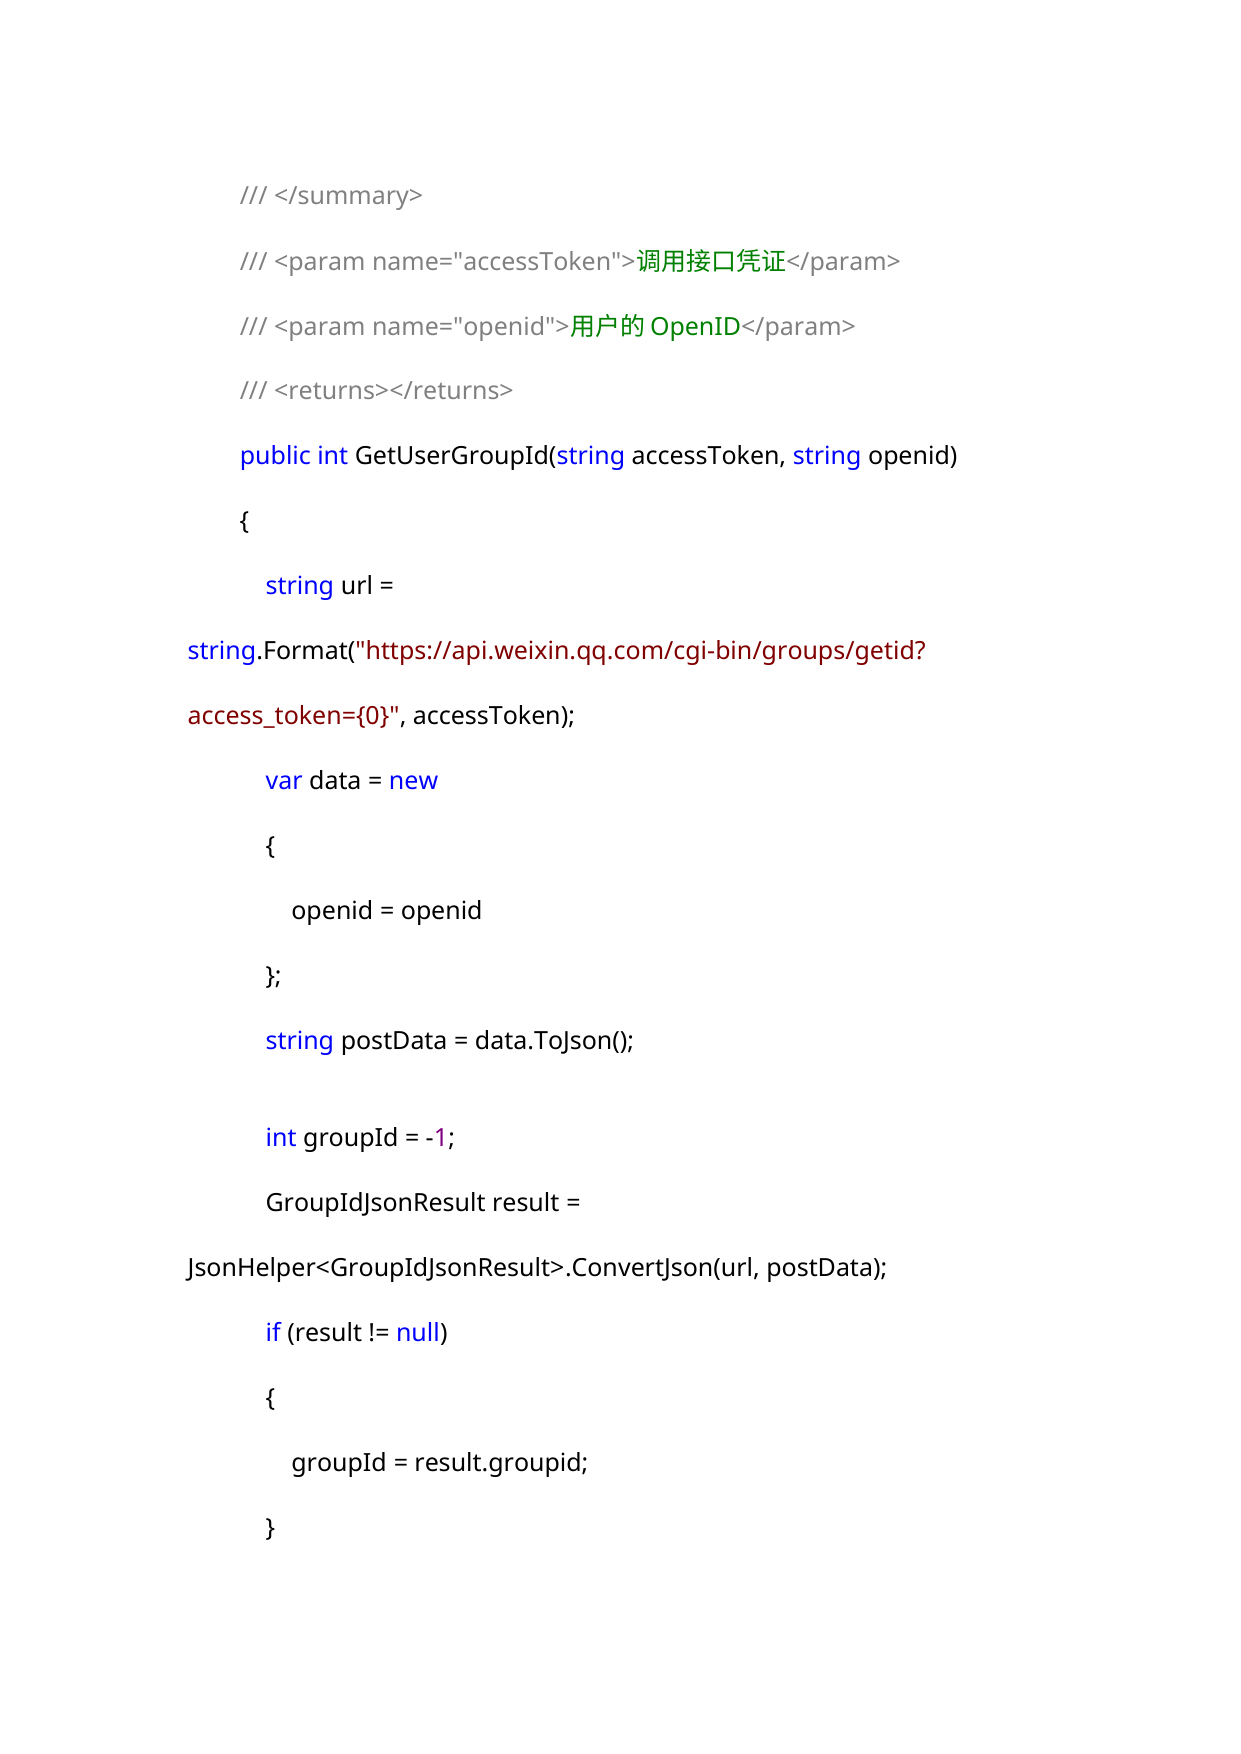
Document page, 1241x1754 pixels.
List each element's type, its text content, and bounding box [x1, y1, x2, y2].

text int groupId = -1; [187, 1104, 1053, 1169]
text /// <param name="accessToken">调用接口凭证</param> [187, 227, 1053, 292]
text public int GetUserGroupId(string accessToken, string openid) [187, 422, 1053, 487]
text /// <param name="openid">用户的OpenID</param> [187, 292, 1053, 357]
text groupId = result.groupid; [187, 1429, 1053, 1494]
text /// <returns></returns> [187, 357, 1053, 422]
text openid = openid [187, 877, 1053, 942]
text if (result != null) [187, 1299, 1053, 1364]
text var data = new [187, 747, 1053, 812]
text string postData = data.ToJson(); [187, 1007, 1053, 1072]
text } [187, 1494, 1053, 1559]
text /// </summary> [187, 162, 1053, 227]
text { [187, 487, 1053, 552]
text }; [187, 942, 1053, 1007]
text { [187, 1364, 1053, 1429]
text { [187, 812, 1053, 877]
text GroupIdJsonResult result = JsonHelper<GroupIdJsonResult>.ConvertJson(url, postData); [187, 1169, 1053, 1299]
text string url = string.Format("https://api.weixin.qq.com/cgi-bin/groups/getid?access_token={0}", accessToken); [187, 552, 1053, 747]
